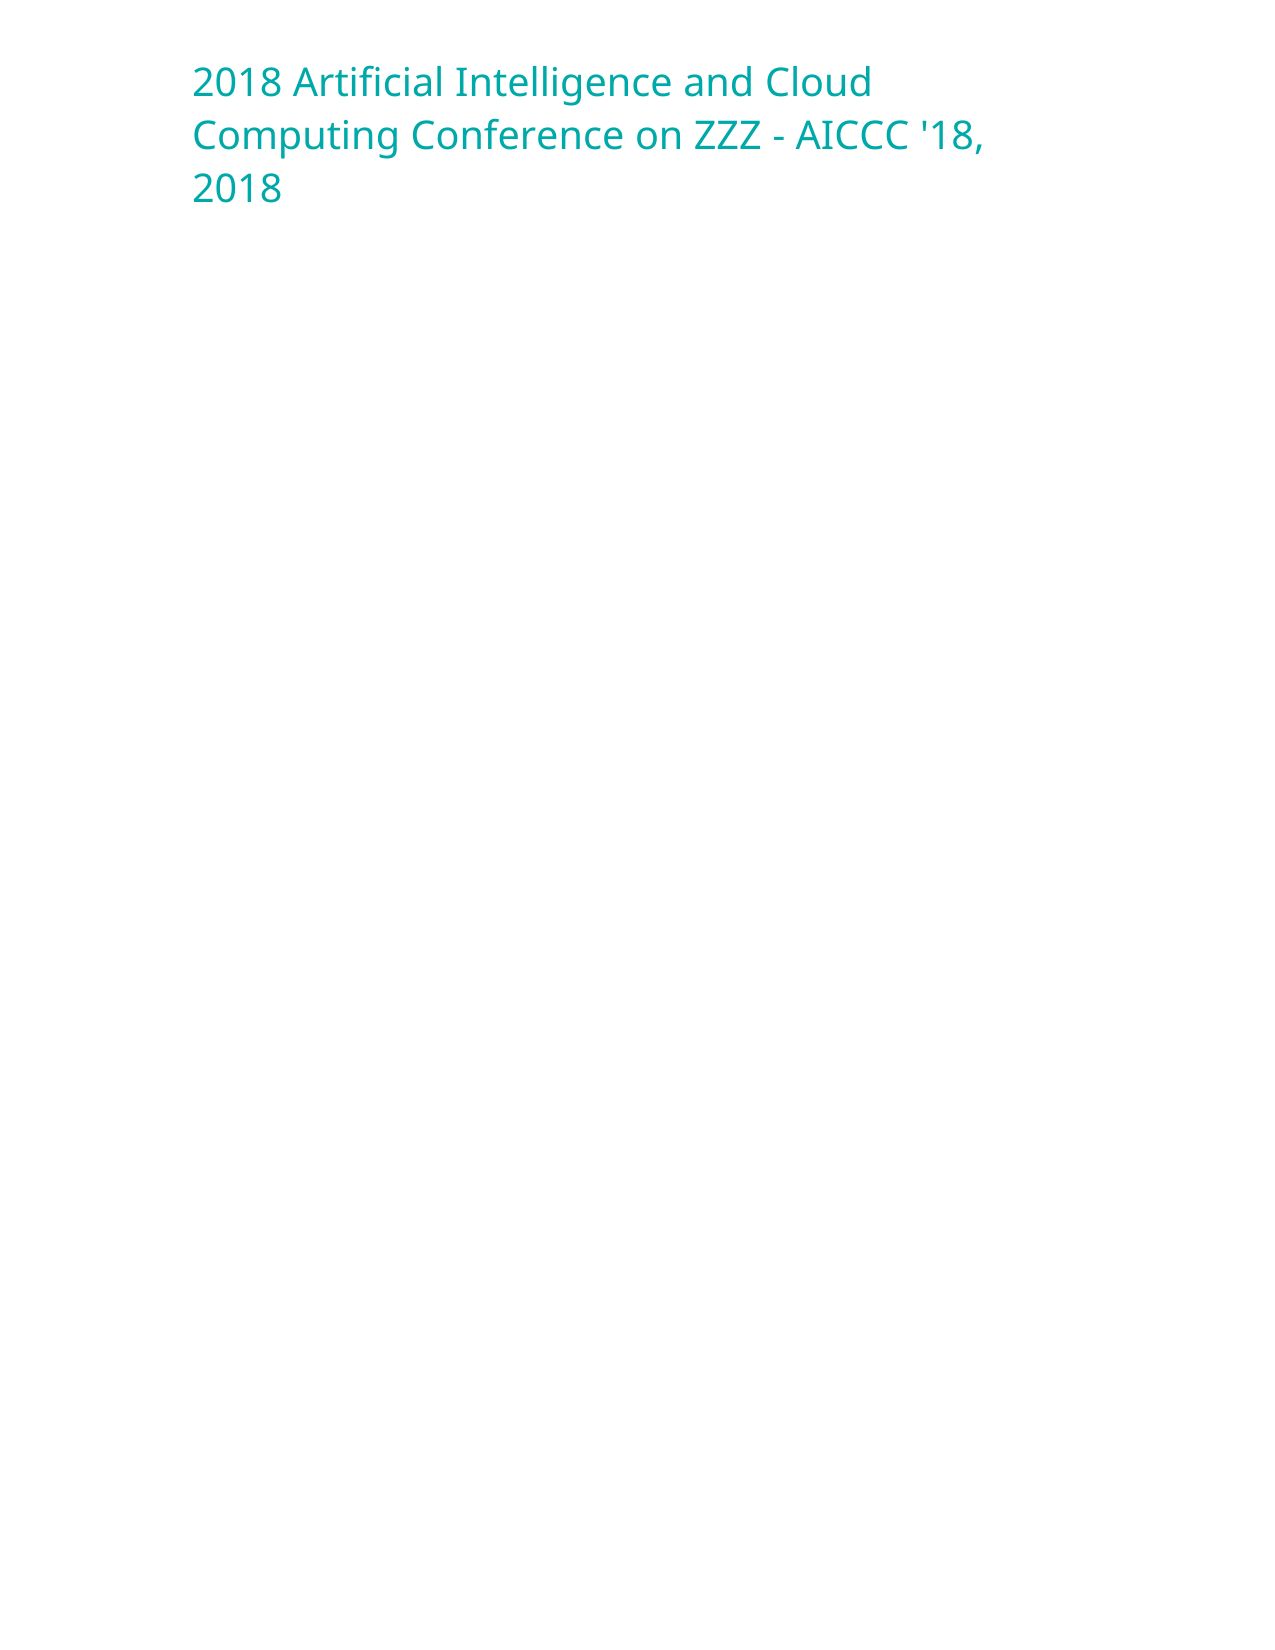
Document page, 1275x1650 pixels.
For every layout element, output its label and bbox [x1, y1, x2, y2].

subtitle [96, 54, 1042, 213]
